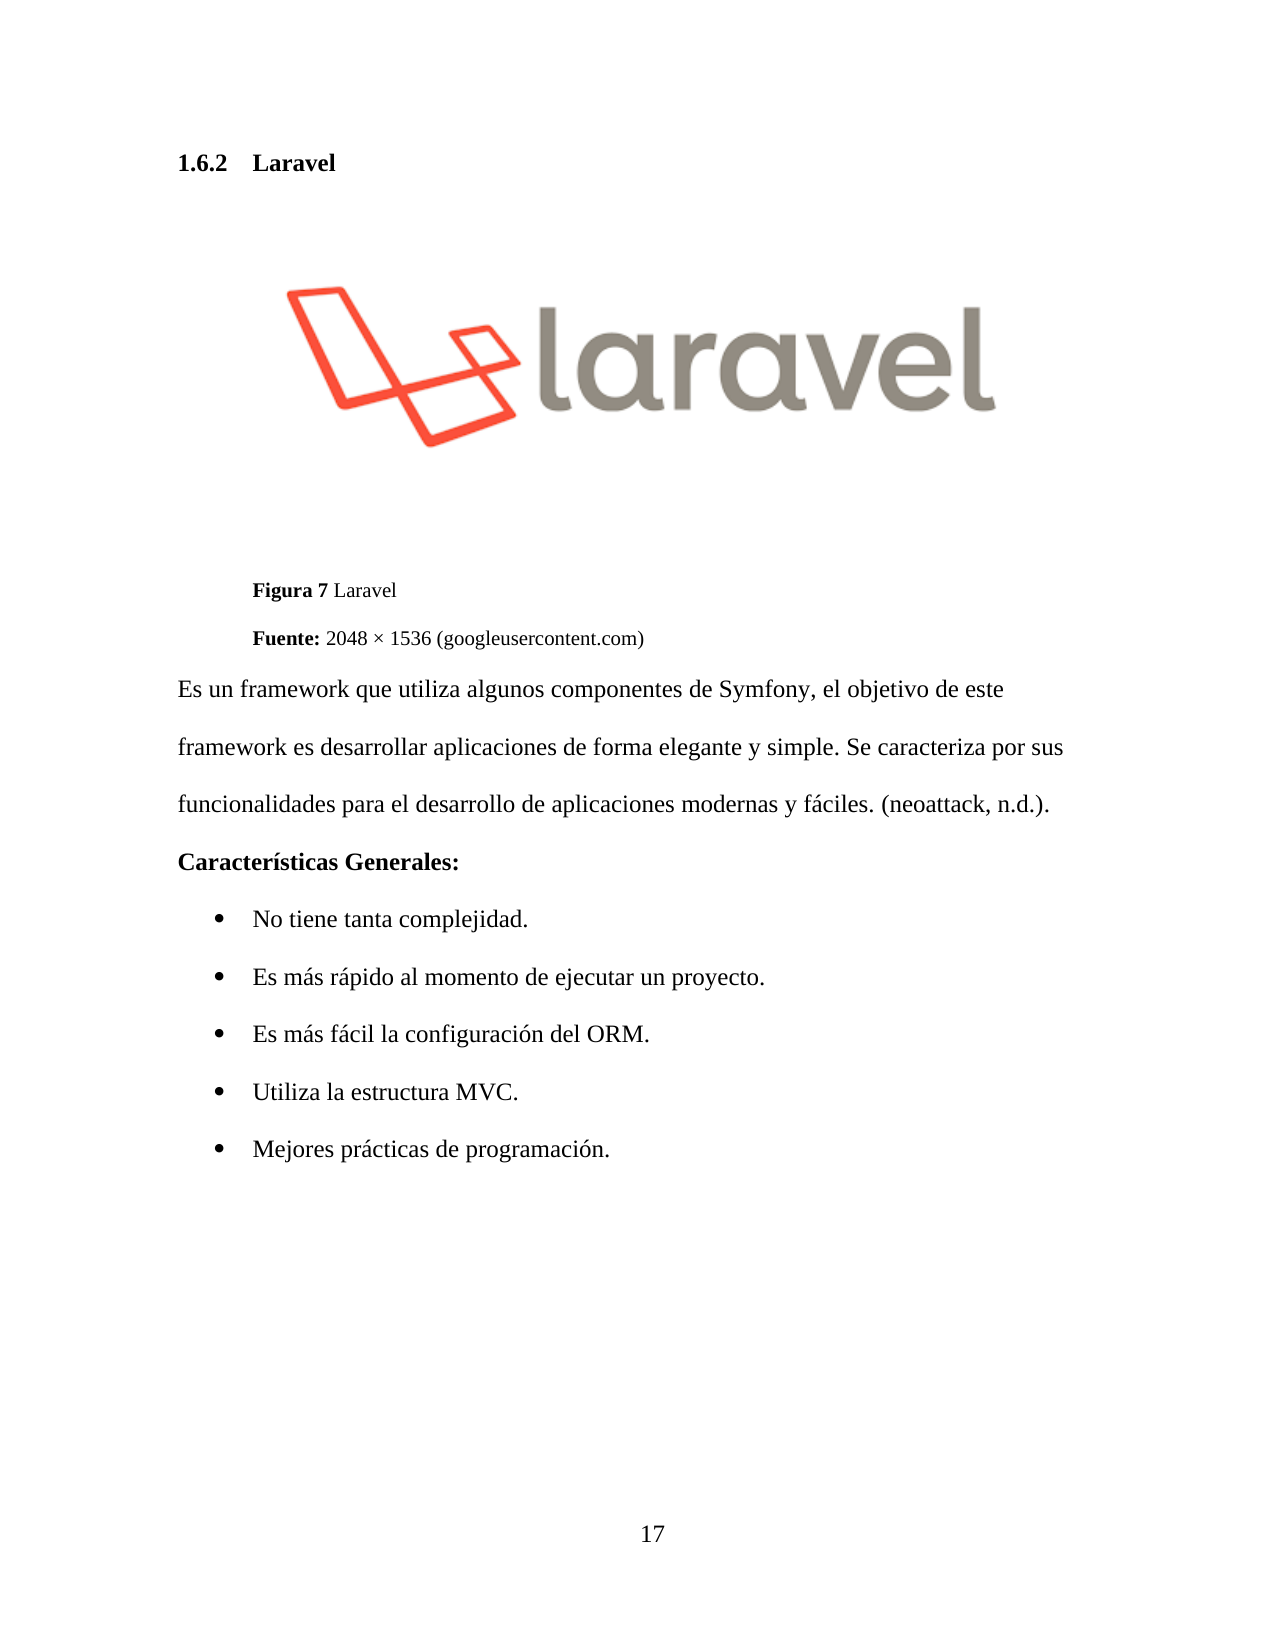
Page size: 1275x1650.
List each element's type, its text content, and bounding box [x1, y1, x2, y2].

picture [252, 205, 1026, 554]
text Fuente: 2048 × 1536 (googleusercontent.com) [252, 626, 1098, 650]
list Es más rápido al momento de ejecutar un proyecto. [215, 962, 1098, 991]
list Utiliza la estructura MVC. [215, 1077, 1098, 1106]
list No tiene tanta complejidad. [215, 904, 1098, 933]
text Figura 7 Laravel [252, 578, 1098, 602]
list Mejores prácticas de programación. [215, 1134, 1098, 1163]
subtitle Laravel [177, 148, 1098, 176]
text Es un framework que utiliza algunos componentes de Symfony, el objetivo de este framework es desarrollar aplicaciones de forma elegante y simple. Se caracteriza por sus funcionalidades para el desarrollo de aplicaciones modernas y fáciles. . [177, 674, 1098, 818]
list Es más fácil la configuración del ORM. [215, 1019, 1098, 1048]
text Características Generales: [177, 847, 1098, 876]
